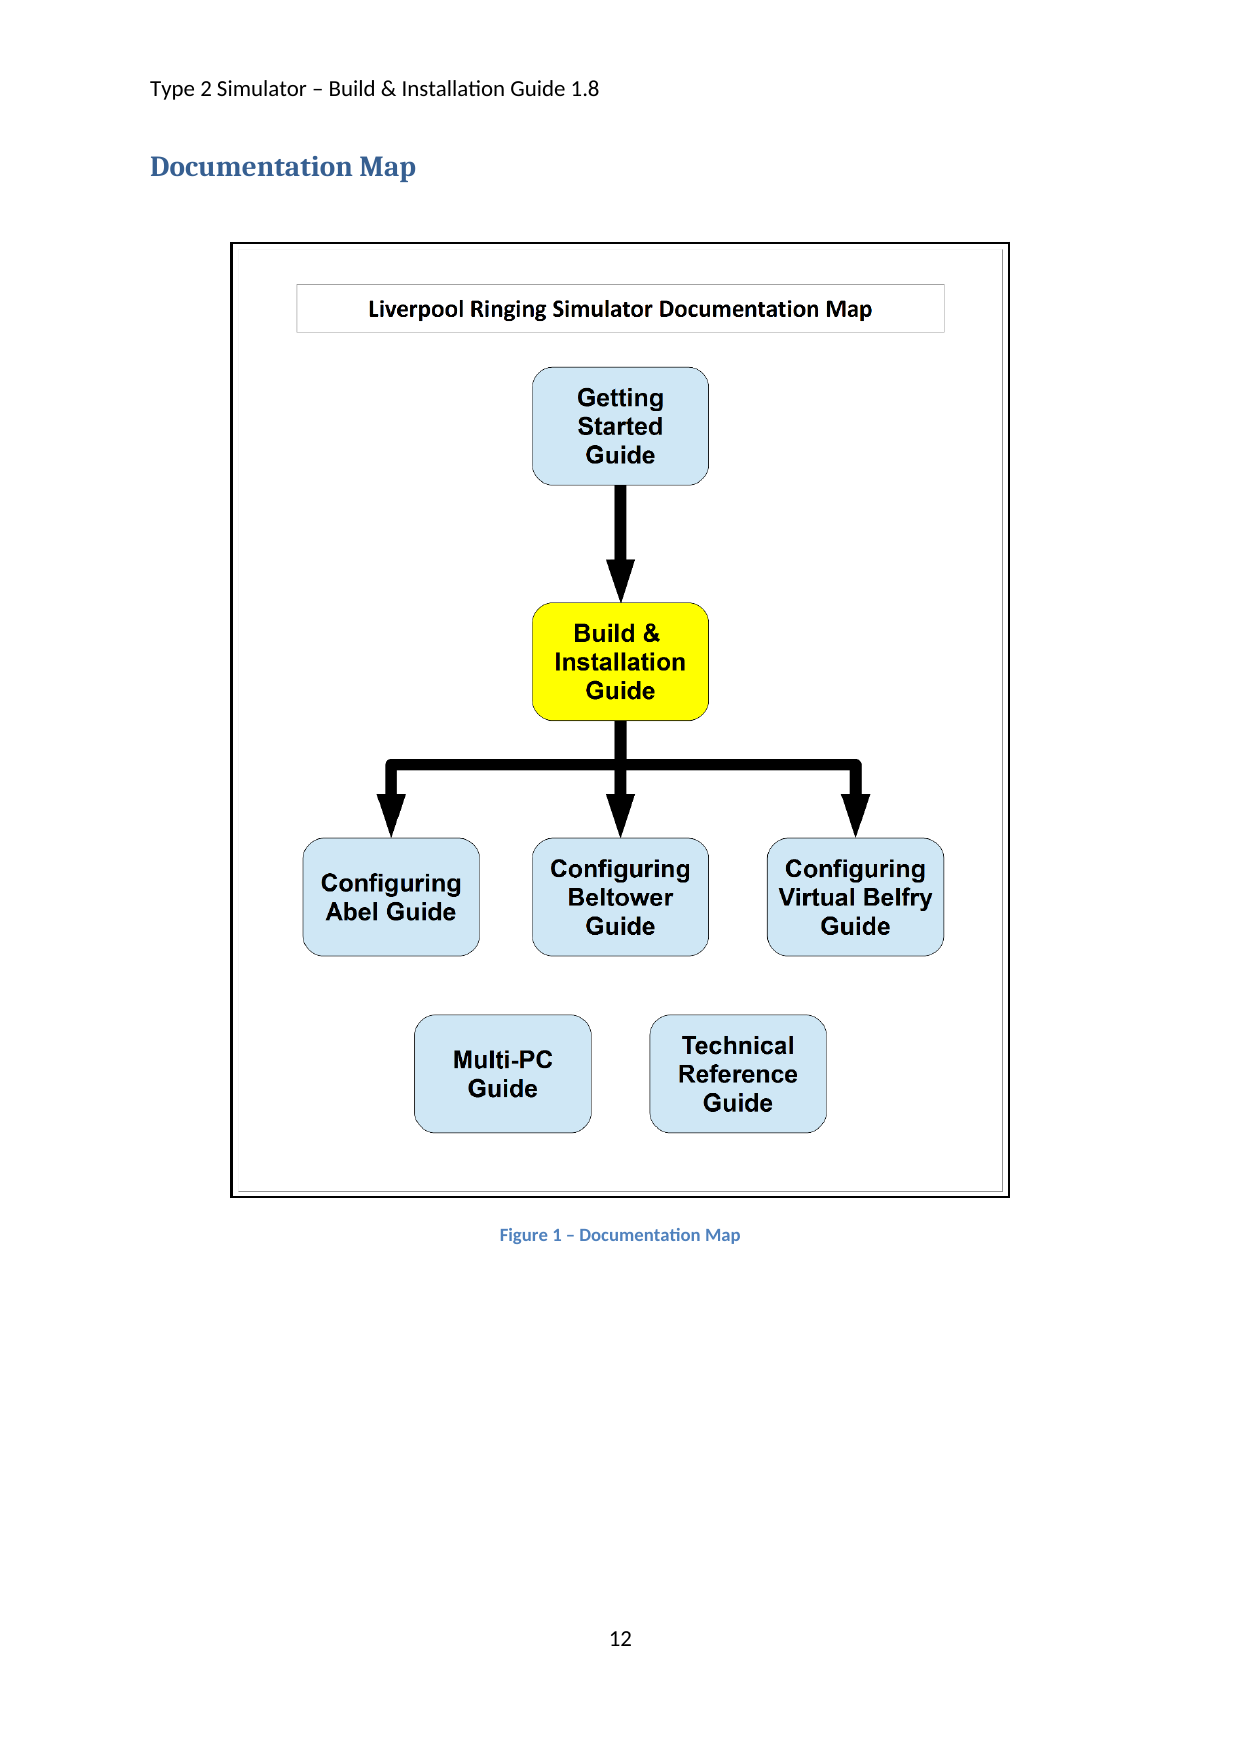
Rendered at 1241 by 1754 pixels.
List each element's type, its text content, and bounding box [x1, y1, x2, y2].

subtitle Documentation Map [150, 150, 1090, 183]
picture [233, 244, 1008, 1196]
text Figure 1 – Documentation Map [150, 1223, 1090, 1246]
